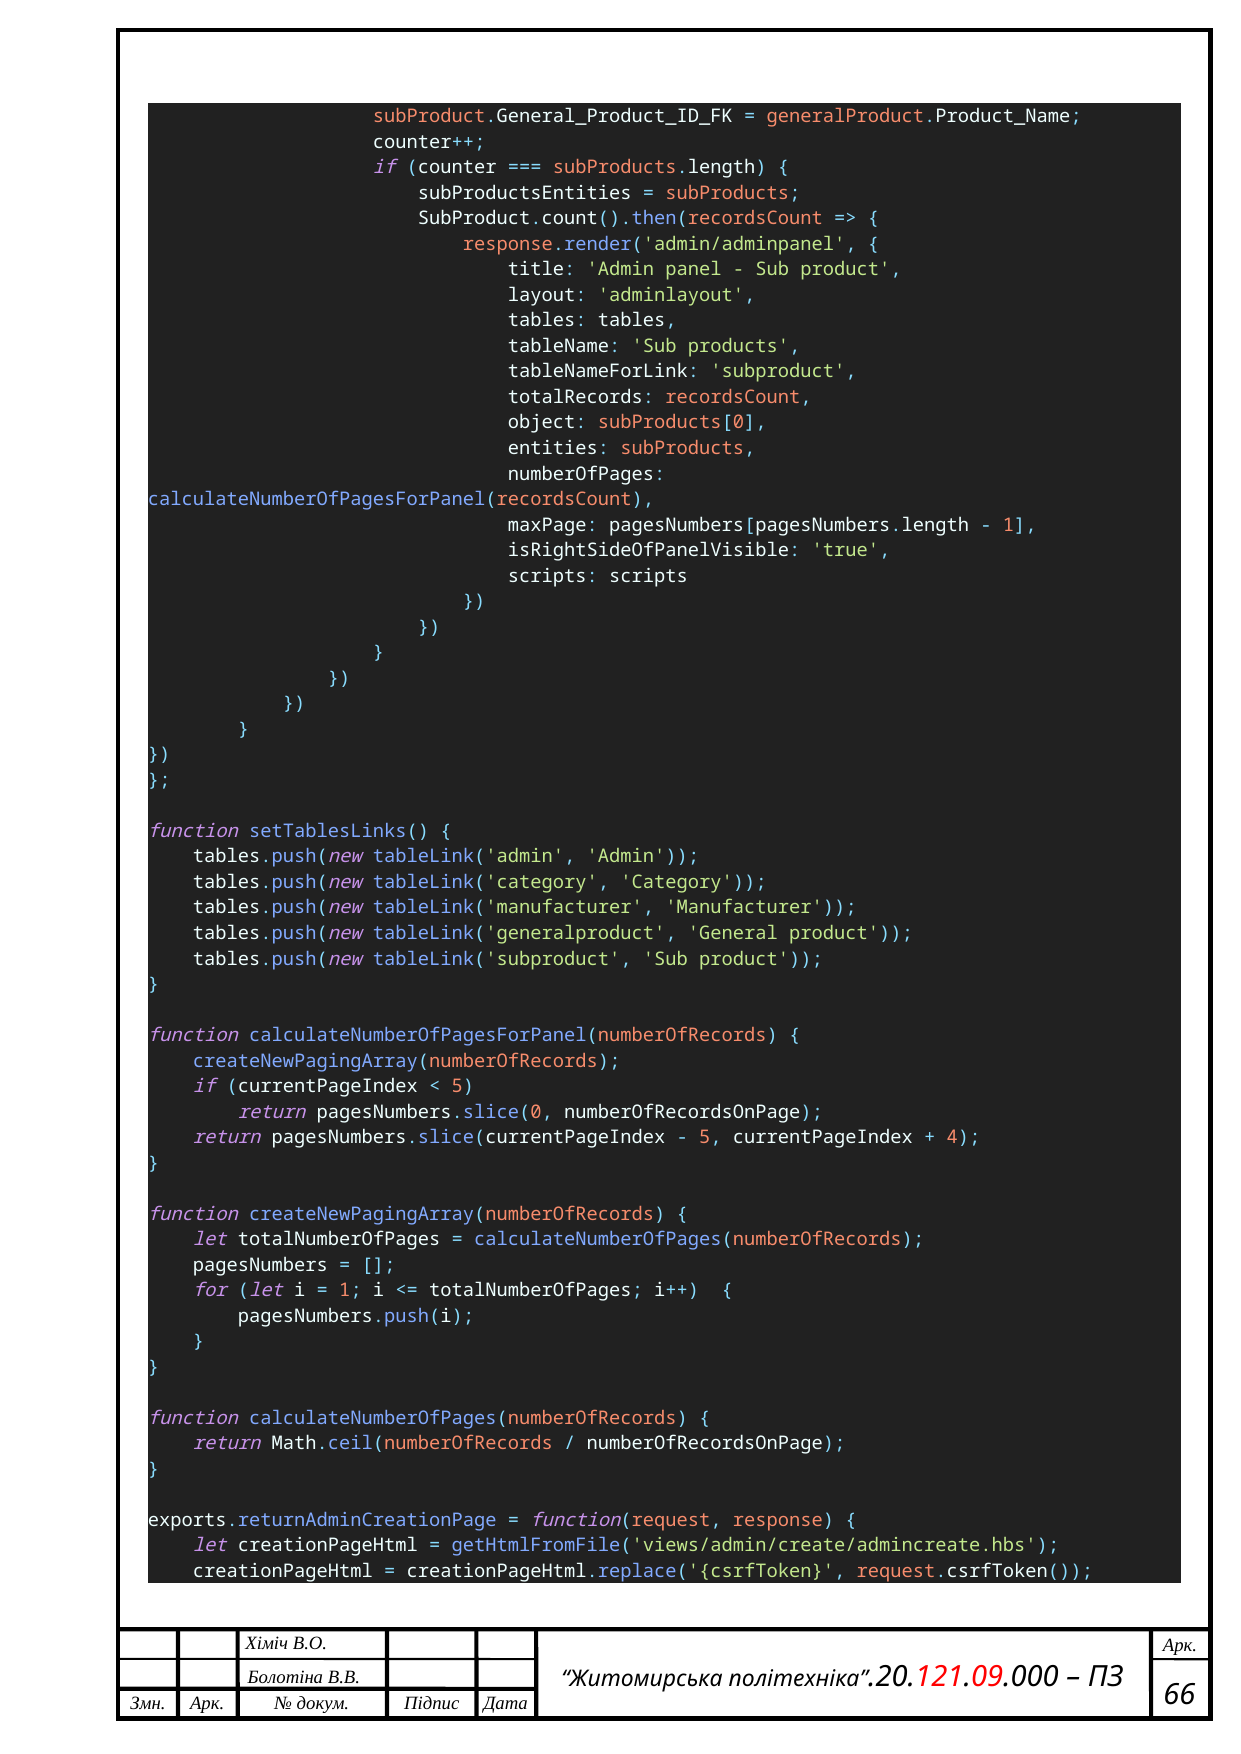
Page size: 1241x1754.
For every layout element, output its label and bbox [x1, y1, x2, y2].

text [148, 103, 1181, 1583]
